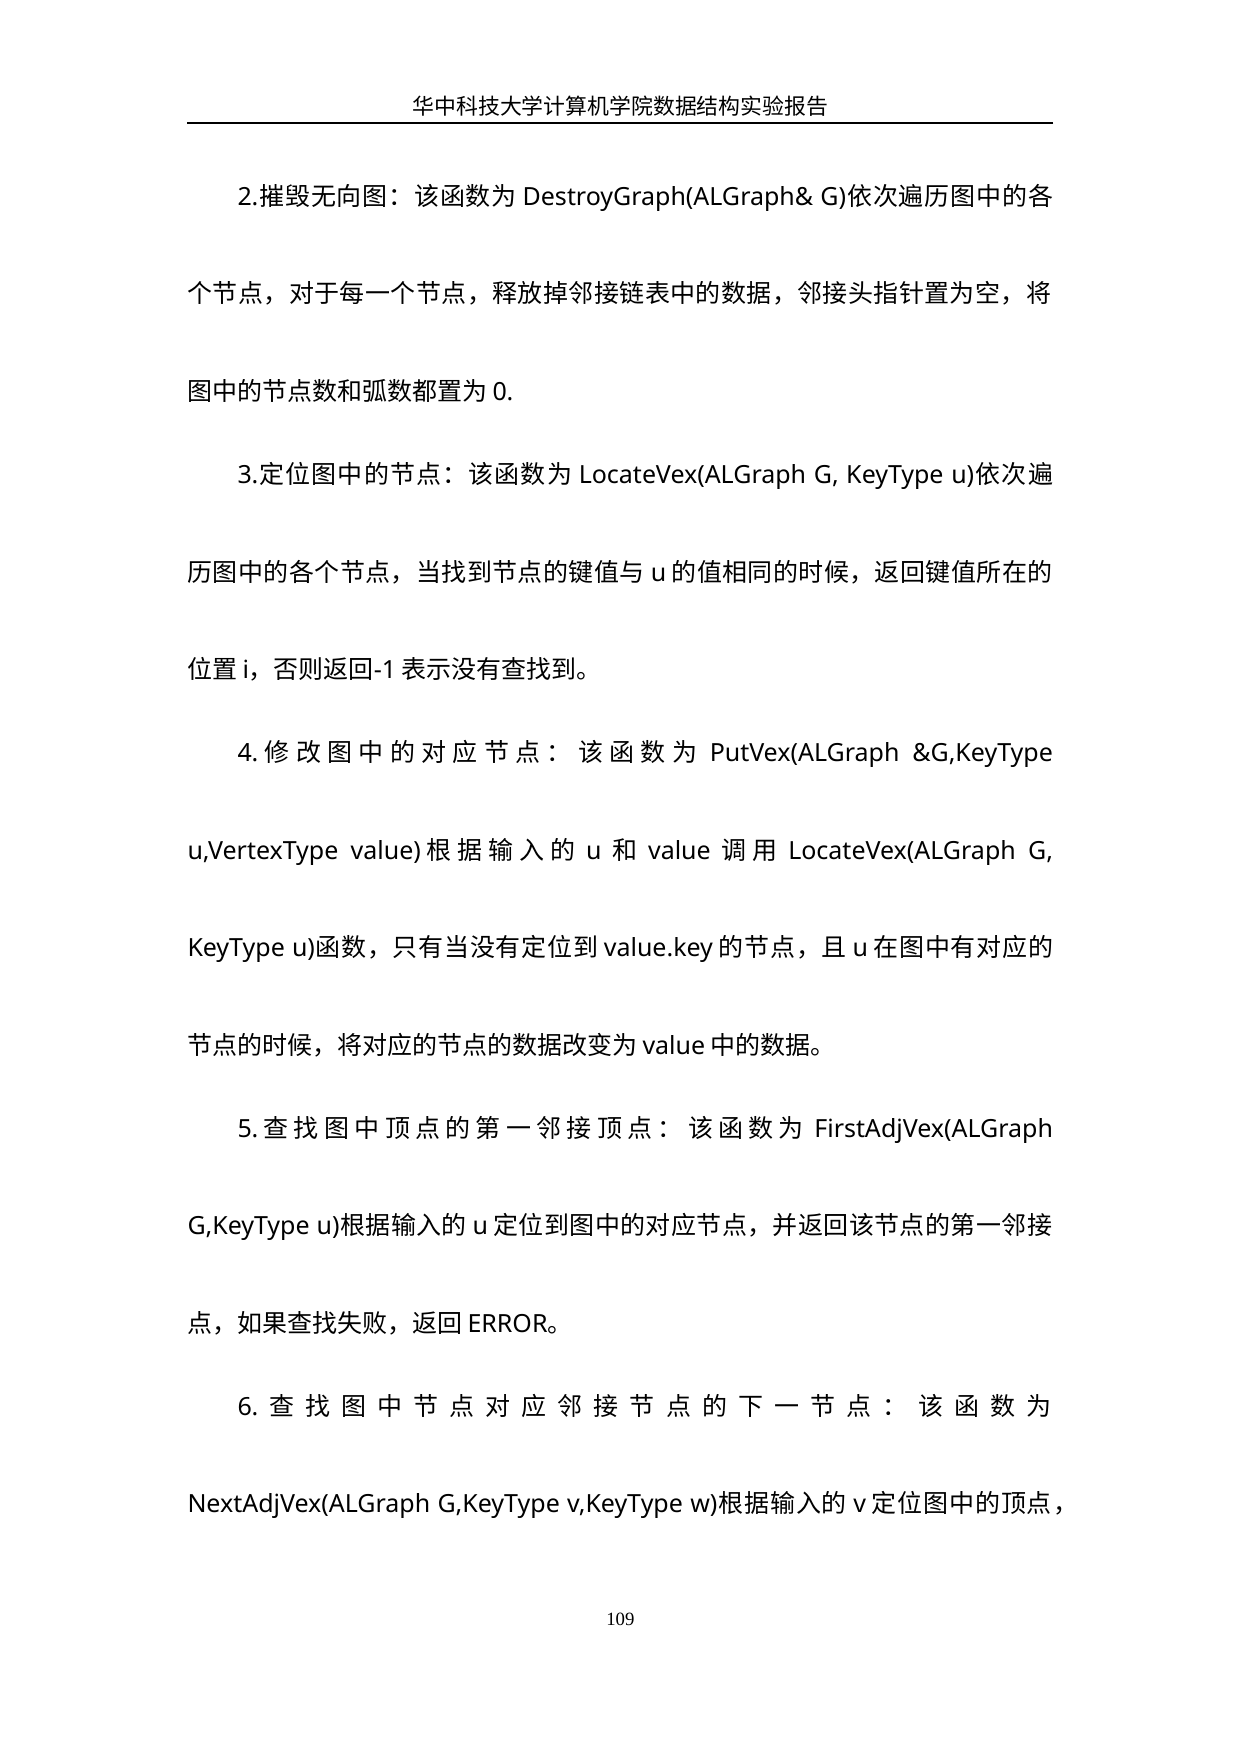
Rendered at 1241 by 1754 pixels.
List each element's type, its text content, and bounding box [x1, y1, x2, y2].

text 2.摧毁无向图：该函数为DestroyGraph(ALGraph& G)依次遍历图中的各个节点，对于每一个节点，释放掉邻接链表中的数据，邻接头指针置为空，将图中的节点数和弧数都置为0. [187, 162, 1053, 422]
text 4.修改图中的对应节点：该函数为PutVex(ALGraph &G,KeyType u,VertexType value)根据输入的u和value调用LocateVex(ALGraph G, KeyType u)函数，只有当没有定位到value.key的节点，且u在图中有对应的节点的时候，将对应的节点的数据改变为value中的数据。 [187, 718, 1053, 1076]
text 3.定位图中的节点：该函数为LocateVex(ALGraph G, KeyType u)依次遍历图中的各个节点，当找到节点的键值与u的值相同的时候，返回键值所在的位置i，否则返回-1表示没有查找到。 [187, 440, 1053, 700]
text 5.查找图中顶点的第一邻接顶点：该函数为FirstAdjVex(ALGraph G,KeyType u)根据输入的u定位到图中的对应节点，并返回该节点的第一邻接点，如果查找失败，返回ERROR。 [187, 1094, 1053, 1354]
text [187, 1372, 1053, 1534]
